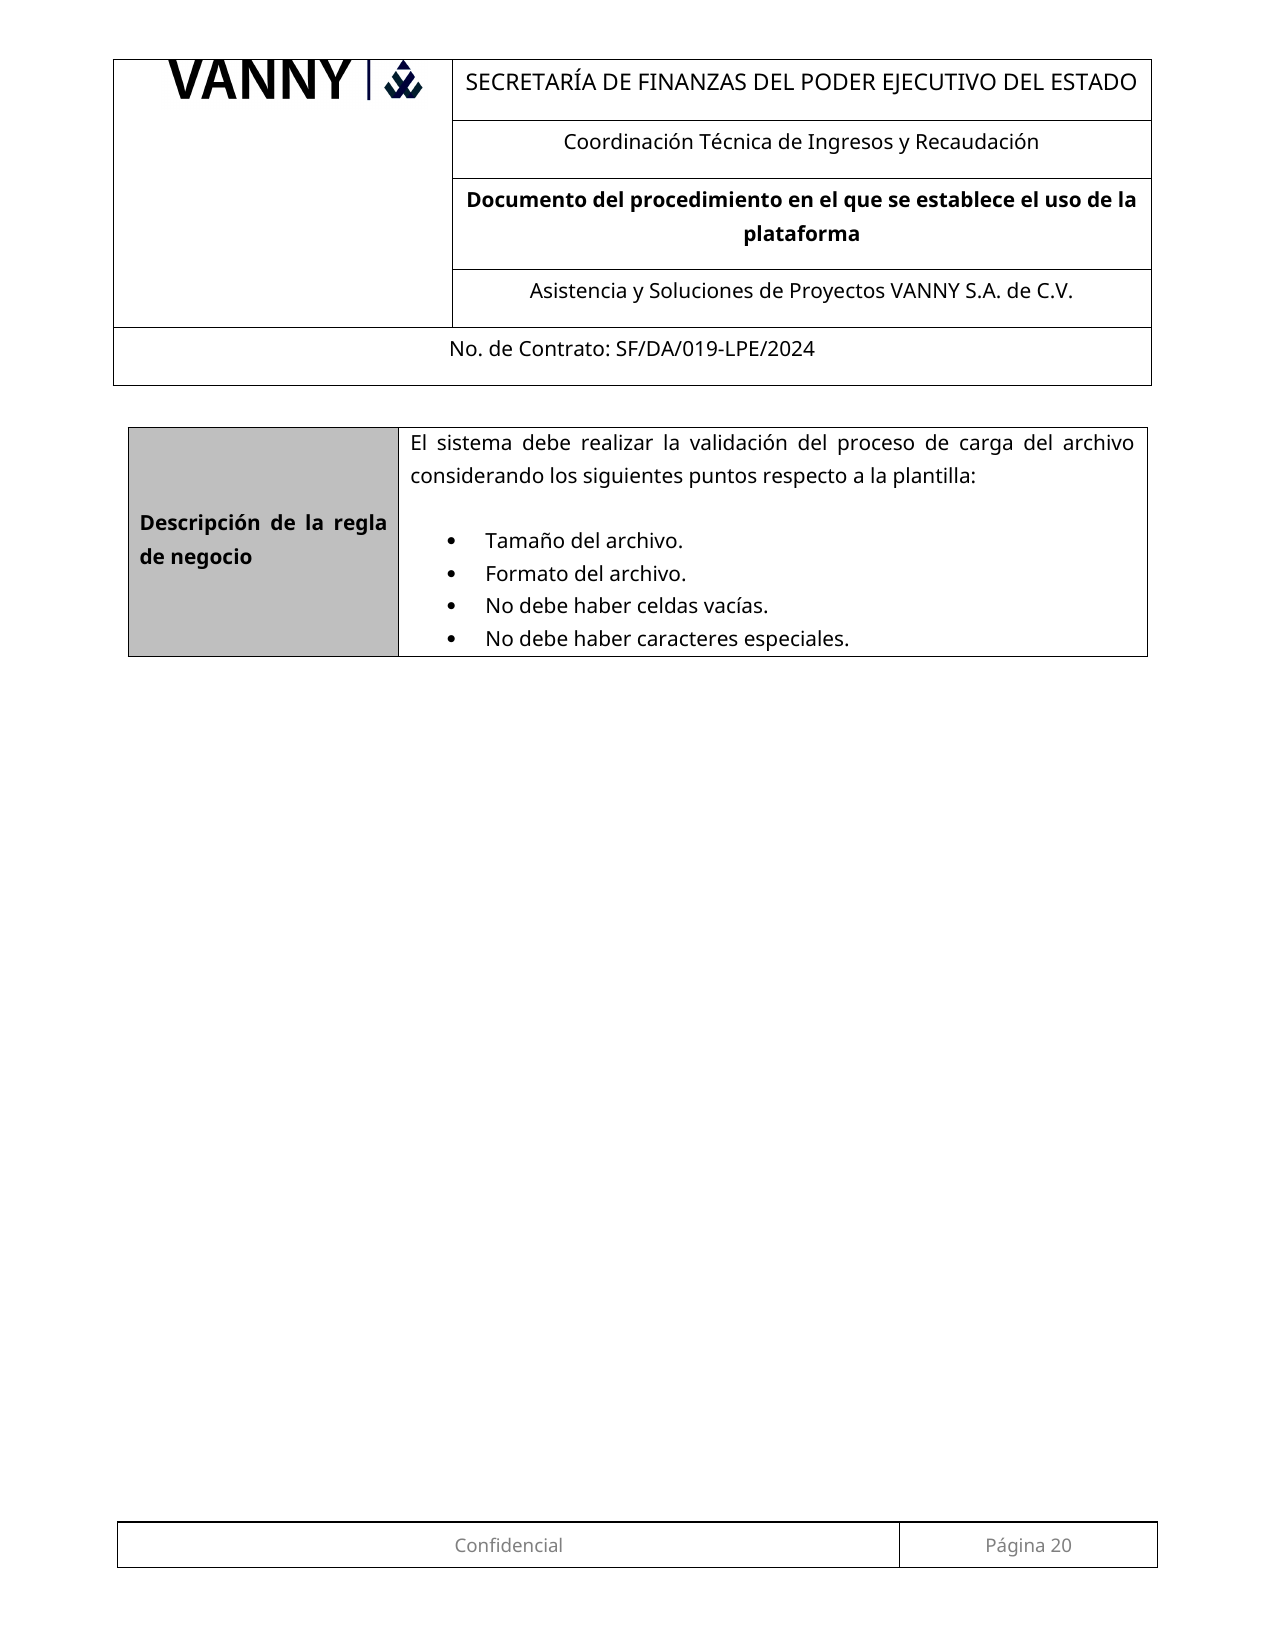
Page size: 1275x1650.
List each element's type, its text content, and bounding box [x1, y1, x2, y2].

table_cell Descripción de la regla de negocio [129, 428, 398, 656]
picture [160, 60, 428, 110]
table_cell El sistema debe realizar la validación del proceso de carga del archivo considerando los siguientes puntos respecto a la plantilla: Tamaño del archivo. Formato del archivo. No debe haber celdas vacías. No debe haber caracteres especiales. [399, 428, 1147, 656]
